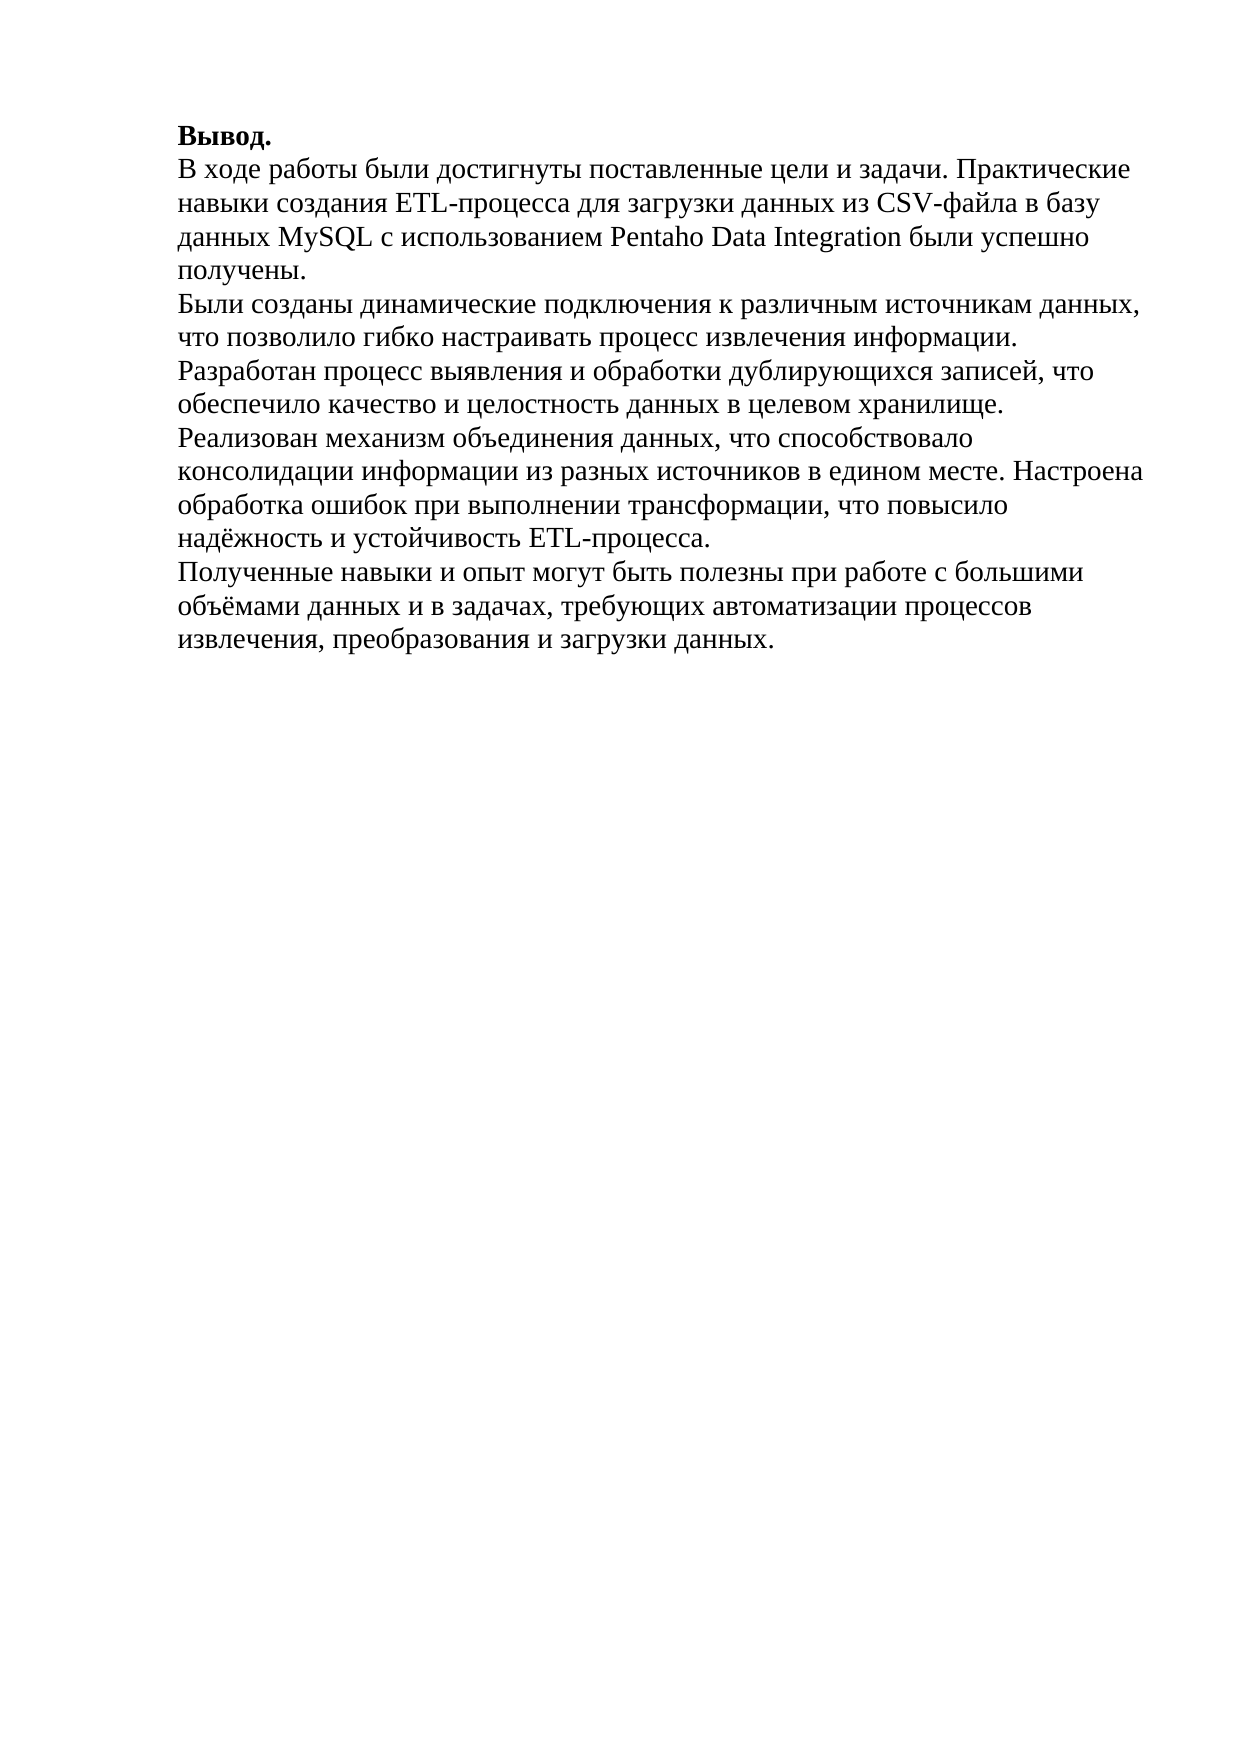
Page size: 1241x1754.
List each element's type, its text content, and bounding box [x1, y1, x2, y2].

text Полученные навыки и опыт могут быть полезны при работе с большими объёмами данных и в задачах, требующих автоматизации процессов извлечения, преобразования и загрузки данных. [177, 554, 1152, 655]
text В ходе работы были достигнуты поставленные цели и задачи. Практические навыки создания ETL-процесса для загрузки данных из CSV-файла в базу данных MySQL с использованием Pentaho Data Integration были успешно получены. [177, 152, 1152, 286]
text Вывод. [177, 118, 1152, 152]
text Были созданы динамические подключения к различным источникам данных, что позволило гибко настраивать процесс извлечения информации. Разработан процесс выявления и обработки дублирующихся записей, что обеспечило качество и целостность данных в целевом хранилище. Реализован механизм объединения данных, что способствовало консолидации информации из разных источников в едином месте. Настроена обработка ошибок при выполнении трансформации, что повысило надёжность и устойчивость ETL-процесса. [177, 286, 1152, 554]
